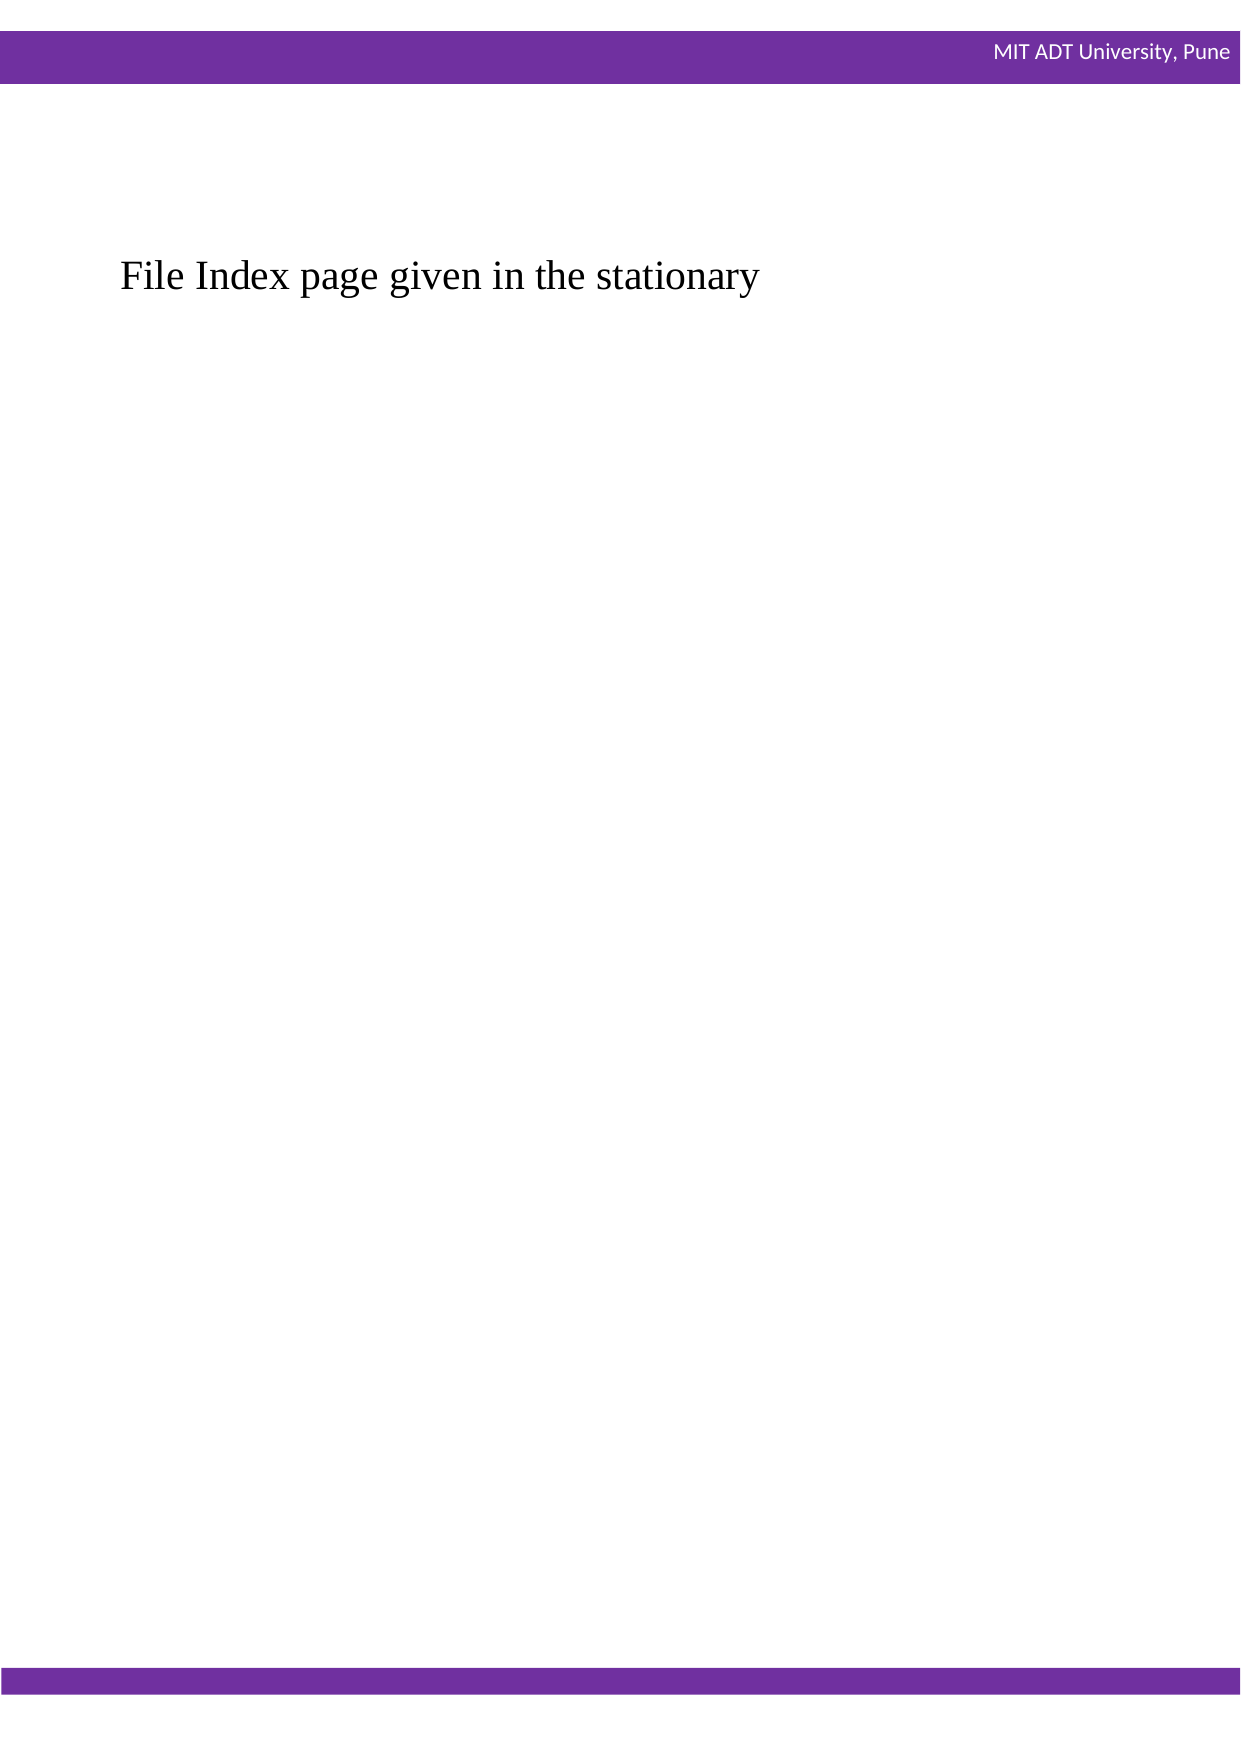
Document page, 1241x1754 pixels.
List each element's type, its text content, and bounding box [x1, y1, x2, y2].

text File Index page given in the stationary [120, 250, 1195, 298]
